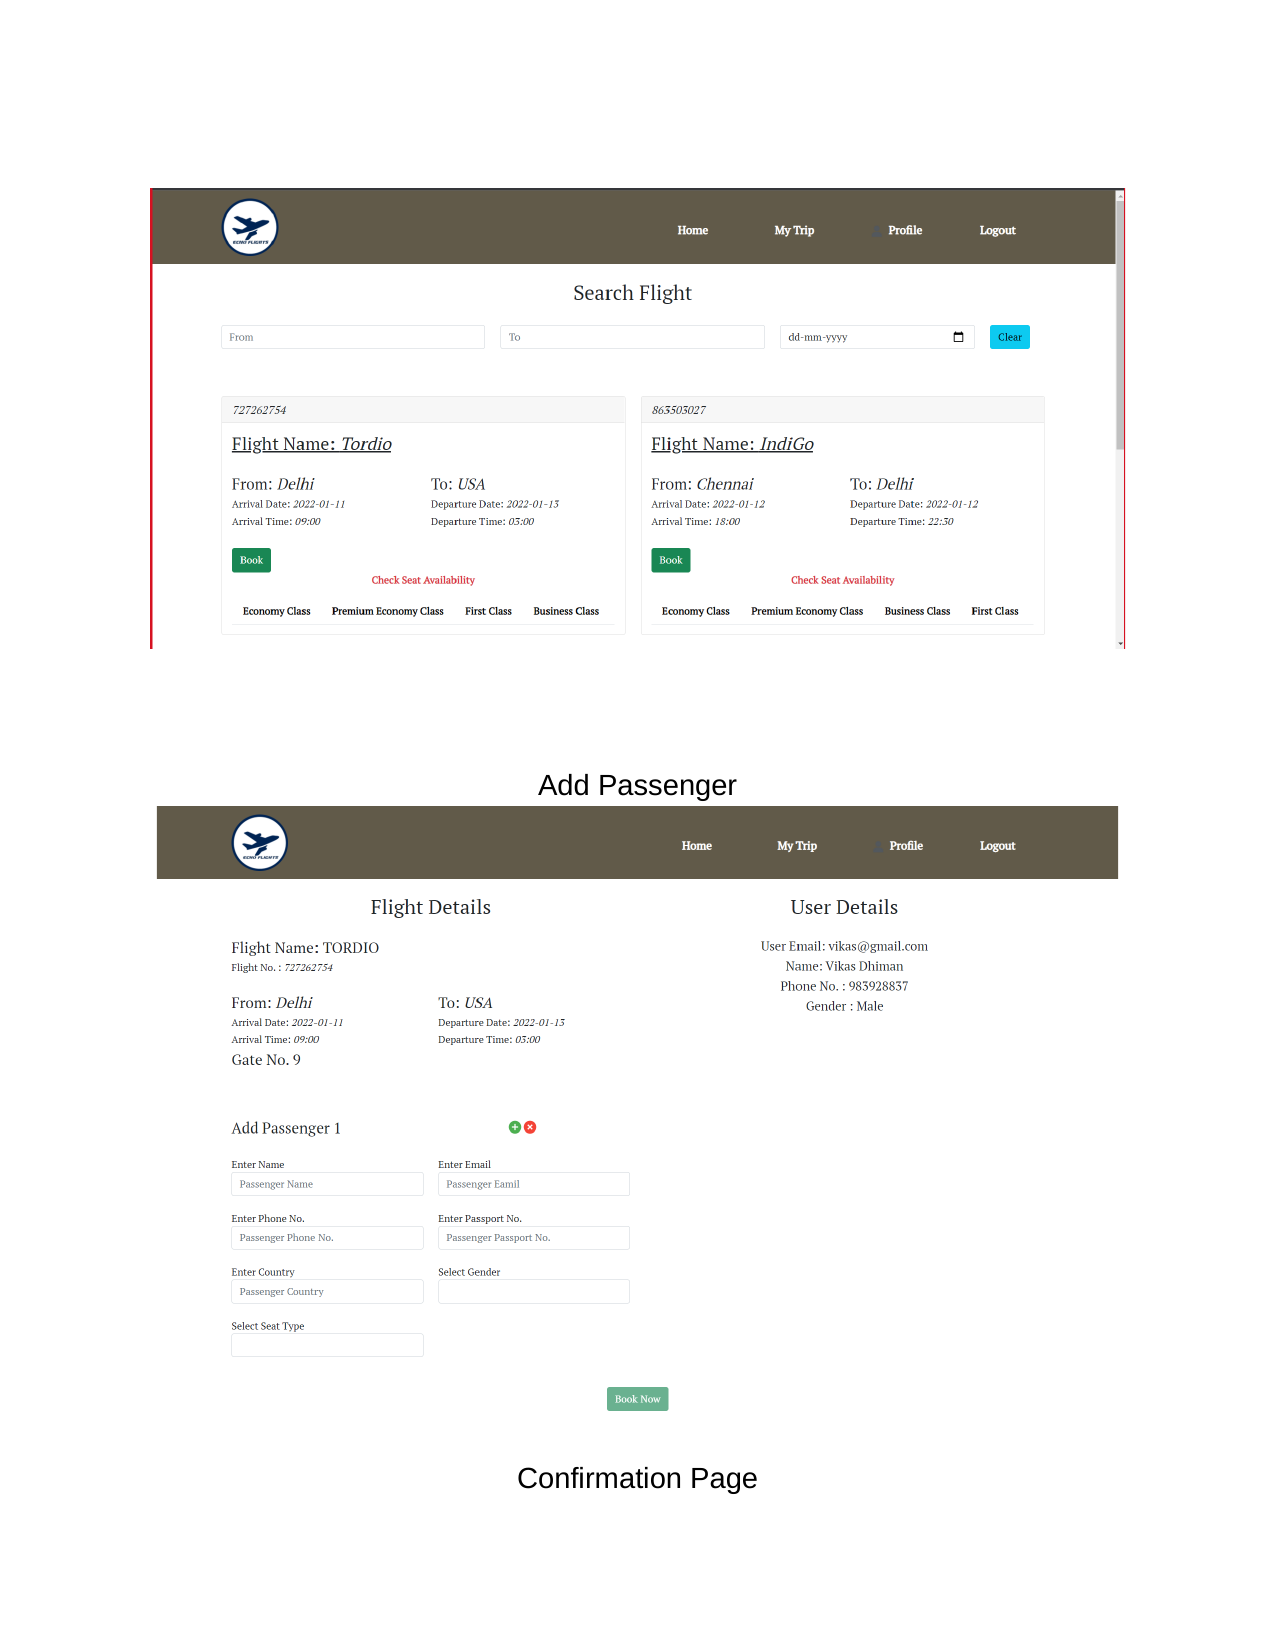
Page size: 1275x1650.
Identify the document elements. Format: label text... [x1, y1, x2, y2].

text Add Passenger [150, 768, 1125, 801]
picture [150, 188, 1125, 649]
picture [156, 806, 1119, 1457]
text Confirmation Page [150, 1461, 1125, 1494]
